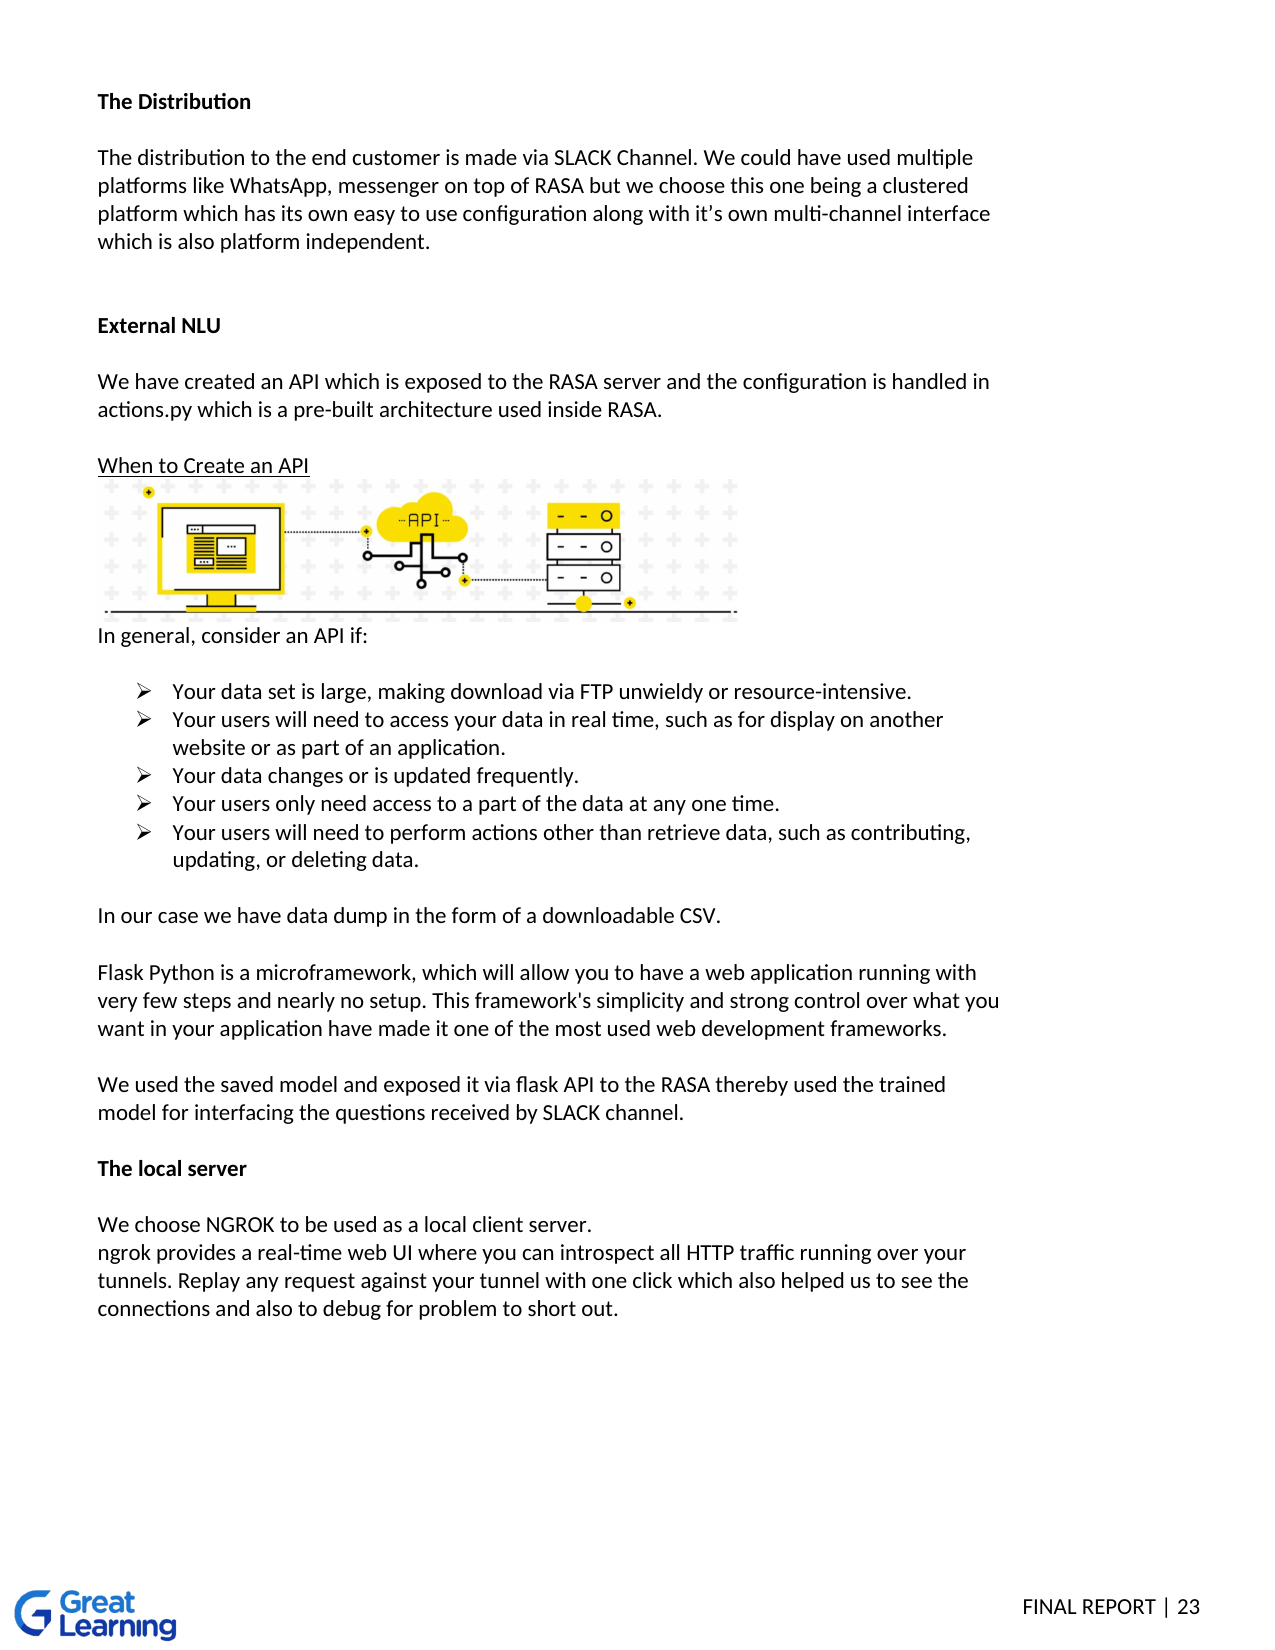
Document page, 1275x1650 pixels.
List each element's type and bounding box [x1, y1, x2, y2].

picture [13, 1583, 179, 1645]
table_cell [75, 59, 1200, 1574]
picture [97, 479, 739, 622]
